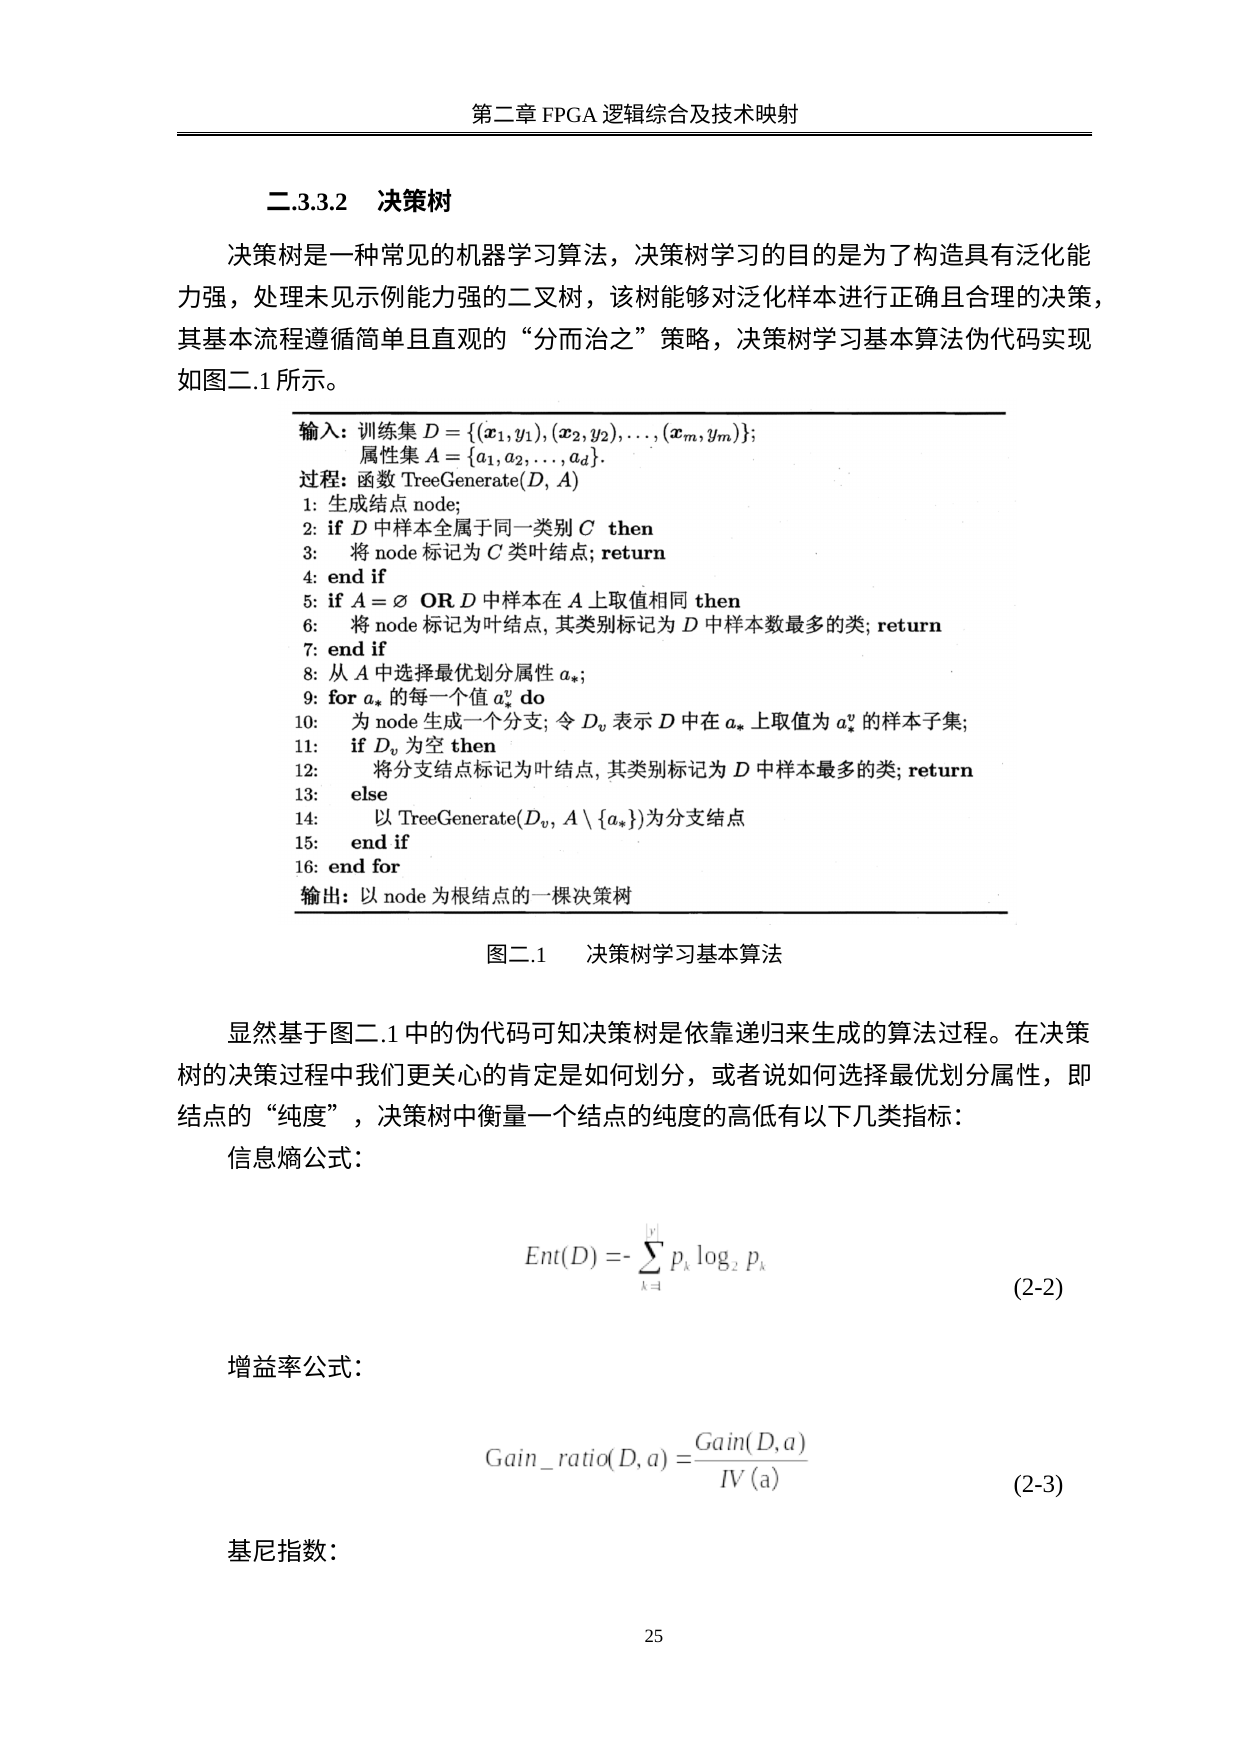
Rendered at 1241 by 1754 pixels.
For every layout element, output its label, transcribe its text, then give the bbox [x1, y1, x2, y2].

subtitle 决策树 [266, 177, 1092, 219]
text 增益率公式： [177, 1343, 1092, 1384]
text (2-3) [177, 1426, 1092, 1498]
text 基尼指数： [177, 1527, 1092, 1568]
text 显然基于图2.23中的伪代码可知决策树是依靠递归来生成的算法过程。在决策树的决策过程中我们更关心的肯定是如何划分，或者说如何选择最优划分属性，即结点的“纯度”，决策树中衡量一个结点的纯度的高低有以下几类指标： [177, 1009, 1092, 1134]
text (2-2) [177, 1217, 1092, 1301]
picture [277, 398, 1017, 925]
text 信息熵公式： [177, 1134, 1092, 1176]
text 决策树是一种常见的机器学习算法，决策树学习的目的是为了构造具有泛化能力强，处理未见示例能力强的二叉树，该树能够对泛化样本进行正确且合理的决策，其基本流程遵循简单且直观的“分而治之”策略，决策树学习基本算法伪代码实现如图2.23所示。 [177, 231, 1092, 398]
text 决策树学习基本算法 [177, 937, 1092, 968]
